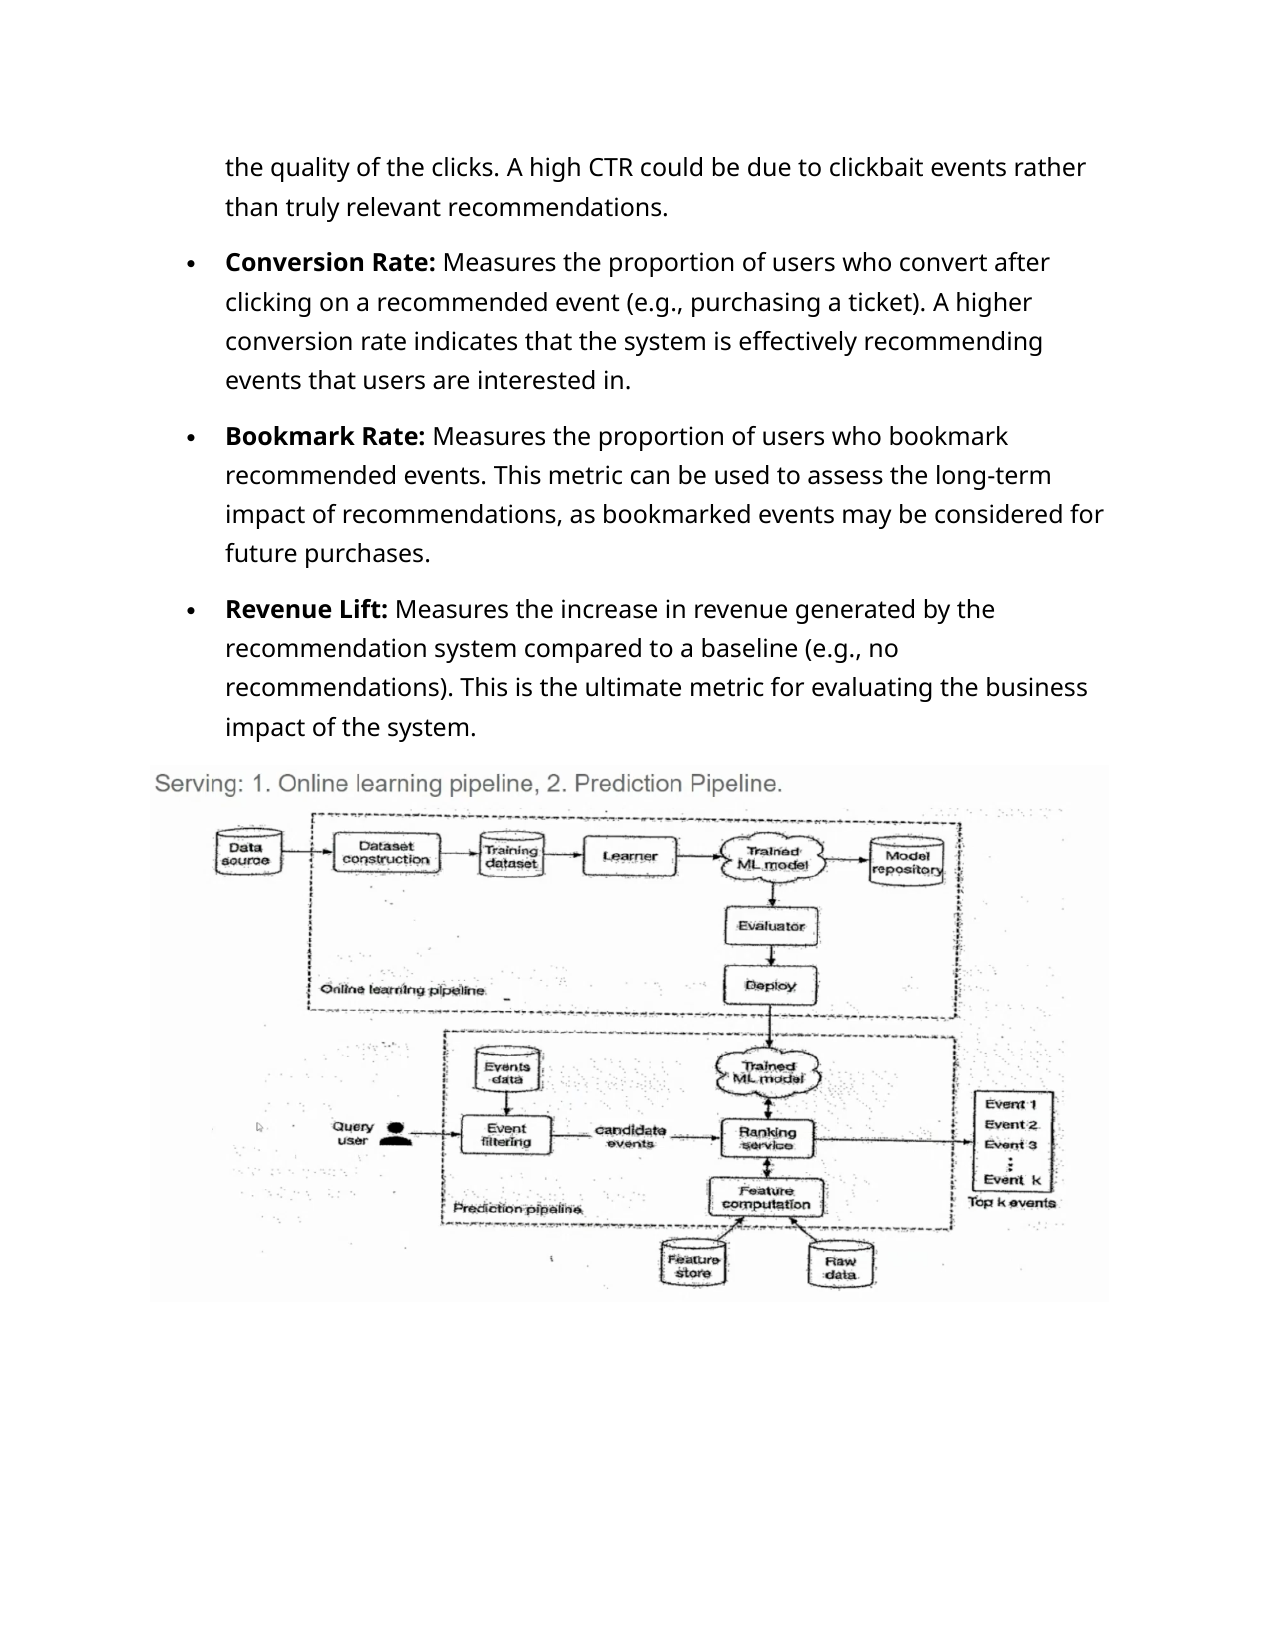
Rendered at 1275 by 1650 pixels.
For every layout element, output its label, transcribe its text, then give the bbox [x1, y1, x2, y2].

list Conversion Rate: Measures the proportion of users who convert after clicking on a recommended event (e.g., purchasing a ticket). A higher conversion rate indicates that the system is effectively recommending events that users are interested in. [187, 245, 1125, 397]
list Revenue Lift: Measures the increase in revenue generated by the recommendation system compared to a baseline (e.g., no recommendations). This is the ultimate metric for evaluating the business impact of the system. [187, 592, 1125, 743]
list Bookmark Rate: Measures the proportion of users who bookmark recommended events. This metric can be used to assess the long-term impact of recommendations, as bookmarked events may be considered for future purchases. [187, 418, 1125, 570]
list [187, 150, 1125, 223]
picture [150, 765, 1109, 1302]
